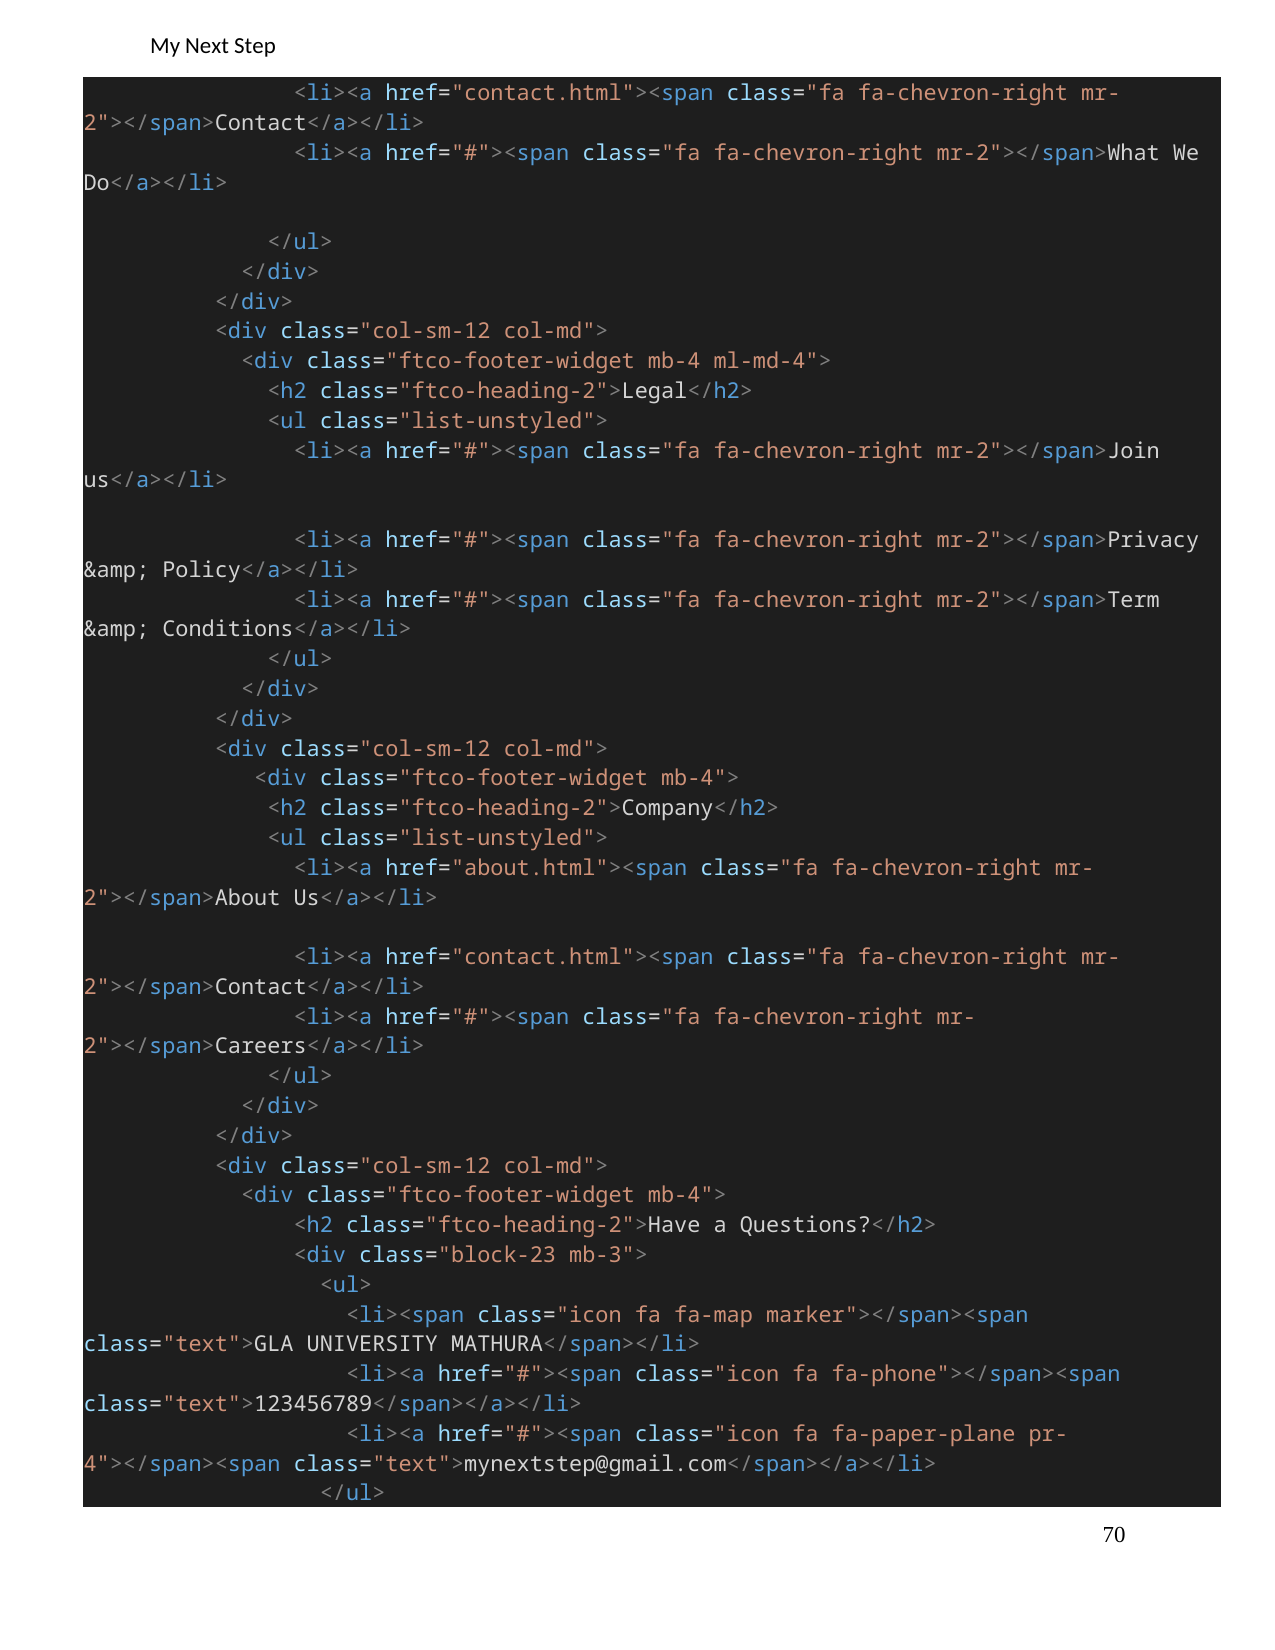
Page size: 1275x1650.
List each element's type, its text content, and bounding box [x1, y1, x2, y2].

text <ul class="list-unstyled"> [83, 405, 1221, 434]
text </div> [83, 673, 1221, 703]
text <li><a href="#"><span class="icon fa fa-paper-plane pr-4"></span><span class="text">mynextstep@gmail.com</span></a></li> [83, 1418, 1221, 1477]
text <li><a href="about.html"><span class="fa fa-chevron-right mr-2"></span>About Us</a></li> [83, 852, 1221, 911]
text </div> [83, 1090, 1221, 1120]
text </ul> [83, 226, 1221, 256]
text <li><a href="contact.html"><span class="fa fa-chevron-right mr-2"></span>Contact</a></li> [83, 77, 1221, 137]
text <li><span class="icon fa fa-map marker"></span><span class="text">GLA UNIVERSITY MATHURA</span></li> [83, 1298, 1221, 1358]
text </ul> [83, 643, 1221, 673]
text <div class="col-sm-12 col-md"> [83, 315, 1221, 345]
text <li><a href="#"><span class="fa fa-chevron-right mr-2"></span>What We Do</a></li> [83, 137, 1221, 196]
text </div> [83, 703, 1221, 732]
text <ul> [83, 1269, 1221, 1298]
text </ul> [83, 1060, 1221, 1090]
text <h2 class="ftco-heading-2">Legal</h2> [83, 375, 1221, 405]
text </ul> [83, 1477, 1221, 1507]
text <li><a href="#"><span class="icon fa fa-phone"></span><span class="text">123456789</span></a></li> [83, 1358, 1221, 1418]
text <h2 class="ftco-heading-2">Have a Questions?</h2> [83, 1209, 1221, 1239]
text <li><a href="#"><span class="fa fa-chevron-right mr-2"></span>Careers</a></li> [83, 1001, 1221, 1060]
text <div class="ftco-footer-widget mb-4"> [83, 762, 1221, 792]
text <div class="col-sm-12 col-md"> [83, 732, 1221, 762]
text </div> [83, 1120, 1221, 1149]
text <li><a href="contact.html"><span class="fa fa-chevron-right mr-2"></span>Contact</a></li> [83, 941, 1221, 1001]
text <div class="ftco-footer-widget mb-4 ml-md-4"> [83, 345, 1221, 375]
text <h2 class="ftco-heading-2">Company</h2> [83, 792, 1221, 822]
text <div class="ftco-footer-widget mb-4"> [83, 1179, 1221, 1209]
text <li><a href="#"><span class="fa fa-chevron-right mr-2"></span>Privacy &amp; Policy</a></li> [83, 524, 1221, 583]
text <li><a href="#"><span class="fa fa-chevron-right mr-2"></span>Join us</a></li> [83, 434, 1221, 494]
text </div> [83, 286, 1221, 315]
text <div class="col-sm-12 col-md"> [83, 1149, 1221, 1179]
text <ul class="list-unstyled"> [83, 822, 1221, 852]
text </div> [83, 256, 1221, 286]
text <li><a href="#"><span class="fa fa-chevron-right mr-2"></span>Term &amp; Conditions</a></li> [83, 583, 1221, 643]
text <div class="block-23 mb-3"> [83, 1239, 1221, 1269]
